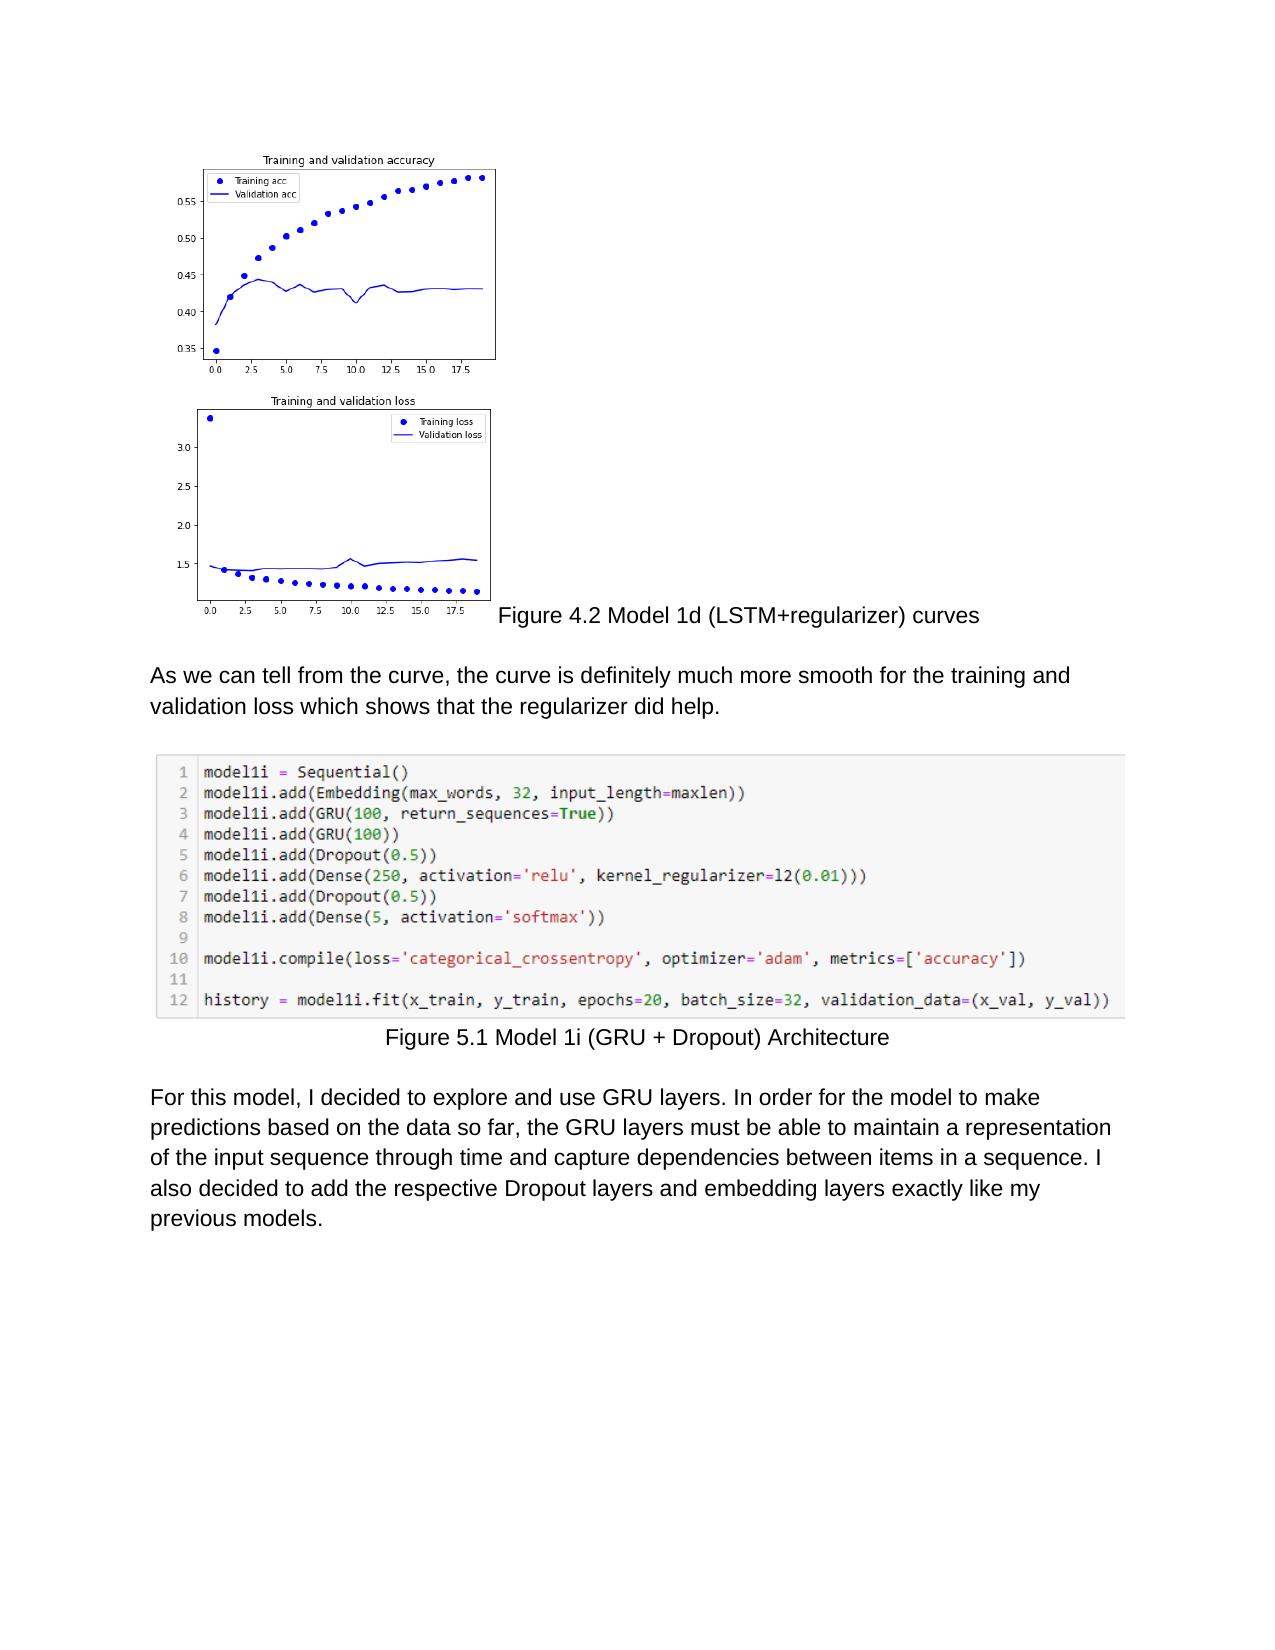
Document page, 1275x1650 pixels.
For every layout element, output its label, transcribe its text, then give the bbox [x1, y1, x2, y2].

text Figure 5.1 Model 1i (GRU + Dropout) Architecture [150, 1023, 1125, 1050]
picture [150, 753, 1125, 1020]
text For this model, I decided to explore and use GRU layers. In order for the model to make predictions based on the data so far, the GRU layers must be able to maintain a representation of the input sequence through time and capture dependencies between items in a sequence. I also decided to add the respective Dropout layers and embedding layers exactly like my previous models. [150, 1084, 1125, 1231]
text As we can tell from the curve, the curve is definitely much more smooth for the training and validation loss which shows that the regularizer did help. [150, 662, 1125, 719]
picture [150, 150, 498, 624]
